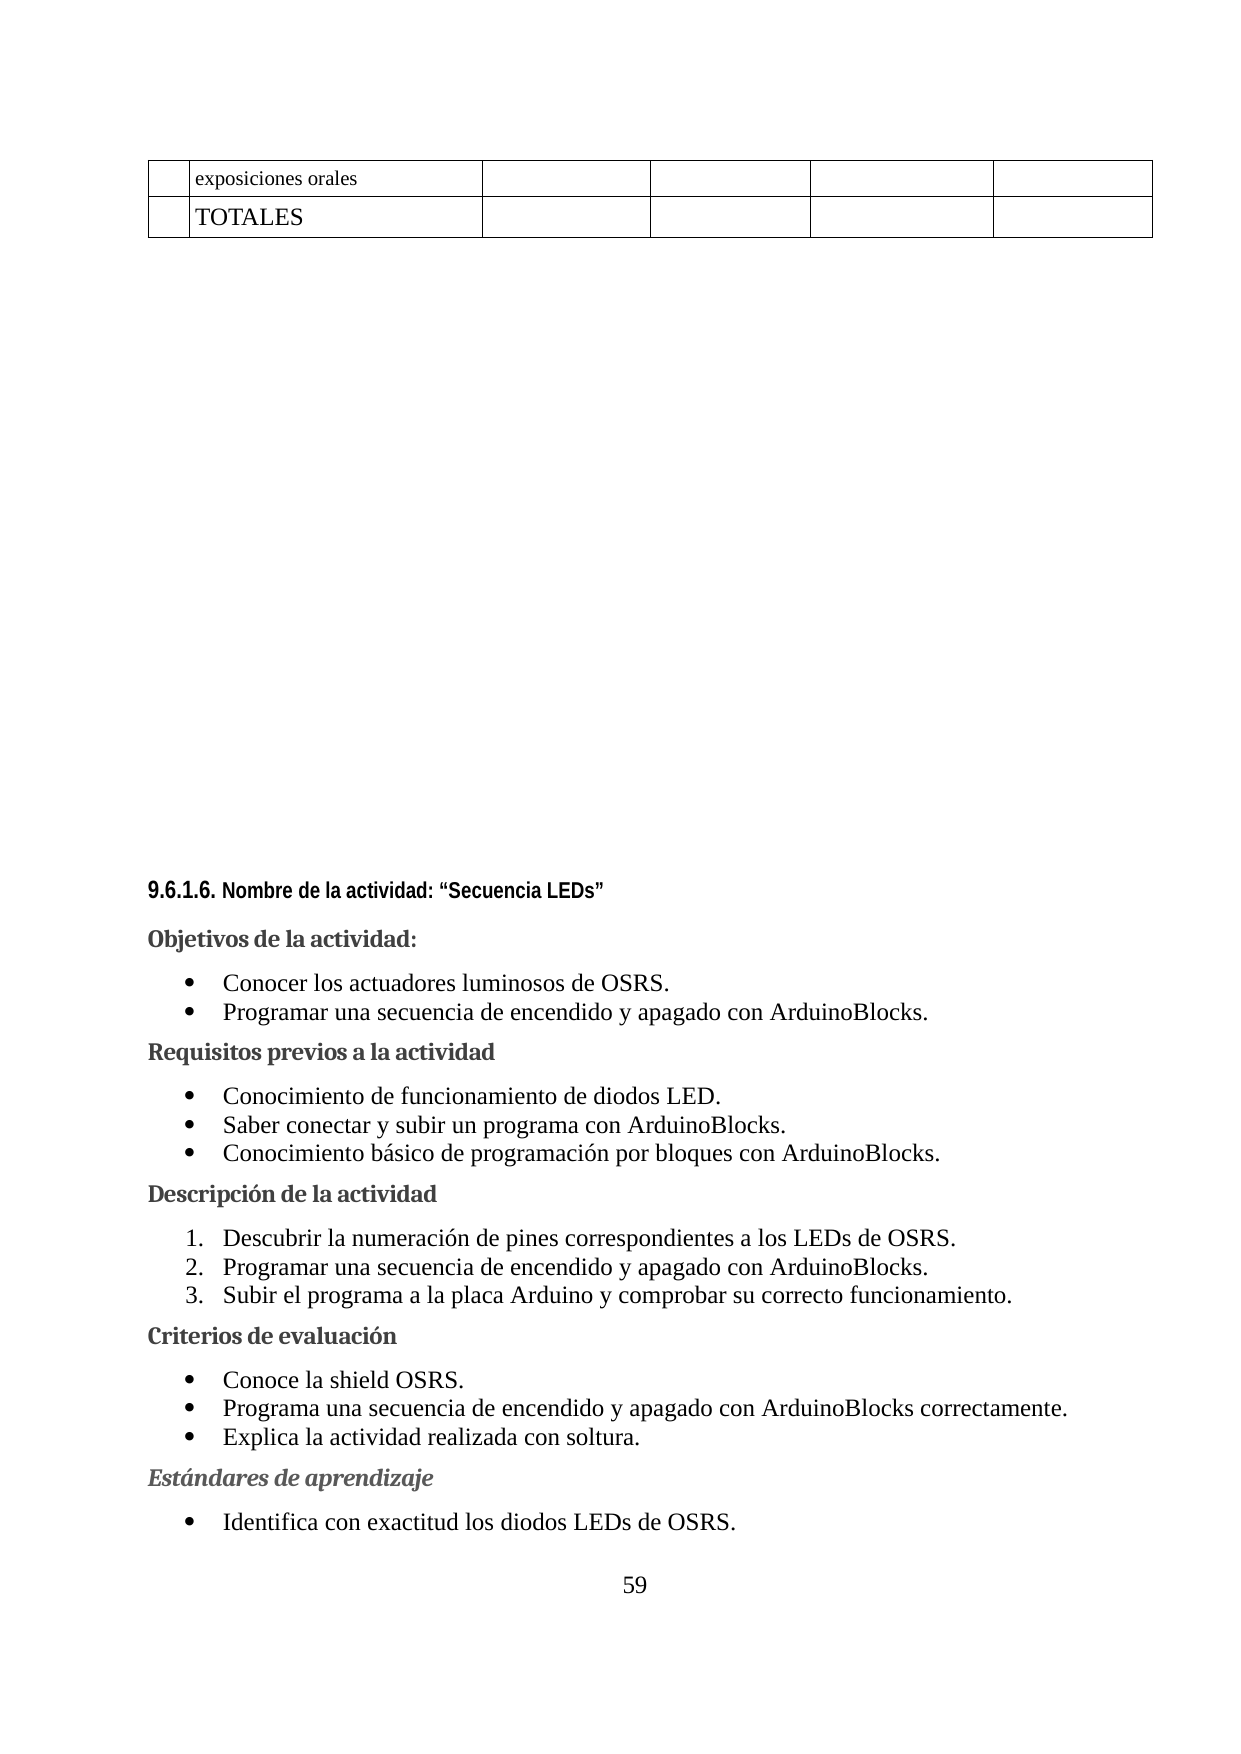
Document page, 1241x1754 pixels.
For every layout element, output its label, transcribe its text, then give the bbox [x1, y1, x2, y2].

text Saber conectar y subir un programa con ArduinoBlocks. [185, 1110, 1122, 1138]
table_cell [651, 197, 810, 237]
list Descubrir la numeración de pines correspondientes a los LEDs de OSRS. [185, 1223, 1122, 1252]
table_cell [190, 161, 482, 196]
table_cell [994, 197, 1152, 237]
table_cell [483, 161, 650, 196]
table_cell [811, 197, 993, 237]
text Conocimiento de funcionamiento de diodos LED. [185, 1081, 1122, 1110]
subtitle Nombre de la actividad: “Secuencia LEDs” [148, 875, 1122, 904]
table_cell [651, 161, 810, 196]
list Subir el programa a la placa Arduino y comprobar su correcto funcionamiento. [185, 1280, 1122, 1309]
table_cell TOTALES [190, 197, 482, 237]
text Programar una secuencia de encendido y apagado con ArduinoBlocks. [185, 997, 1122, 1025]
subtitle Objetivos de la actividad: [148, 925, 1122, 953]
table_cell [811, 161, 993, 196]
subtitle Descripción de la actividad [148, 1180, 1122, 1208]
subtitle Estándares de aprendizaje [148, 1463, 1122, 1492]
text Explica la actividad realizada con soltura. [185, 1422, 1122, 1451]
text Identifica con exactitud los diodos LEDs de OSRS. [185, 1507, 1122, 1535]
table_cell [994, 161, 1152, 196]
table_cell [483, 197, 650, 237]
table_cell [149, 197, 189, 237]
text Conoce la shield OSRS. [185, 1365, 1122, 1393]
subtitle Requisitos previos a la actividad [148, 1038, 1122, 1067]
table_cell 8 [149, 161, 189, 196]
text Conocer los actuadores luminosos de OSRS. [185, 968, 1122, 997]
subtitle Criterios de evaluación [148, 1322, 1122, 1350]
list Programar una secuencia de encendido y apagado con ArduinoBlocks. [185, 1252, 1122, 1280]
text Programa una secuencia de encendido y apagado con ArduinoBlocks correctamente. [185, 1393, 1122, 1422]
text Conocimiento básico de programación por bloques con ArduinoBlocks. [185, 1138, 1122, 1167]
